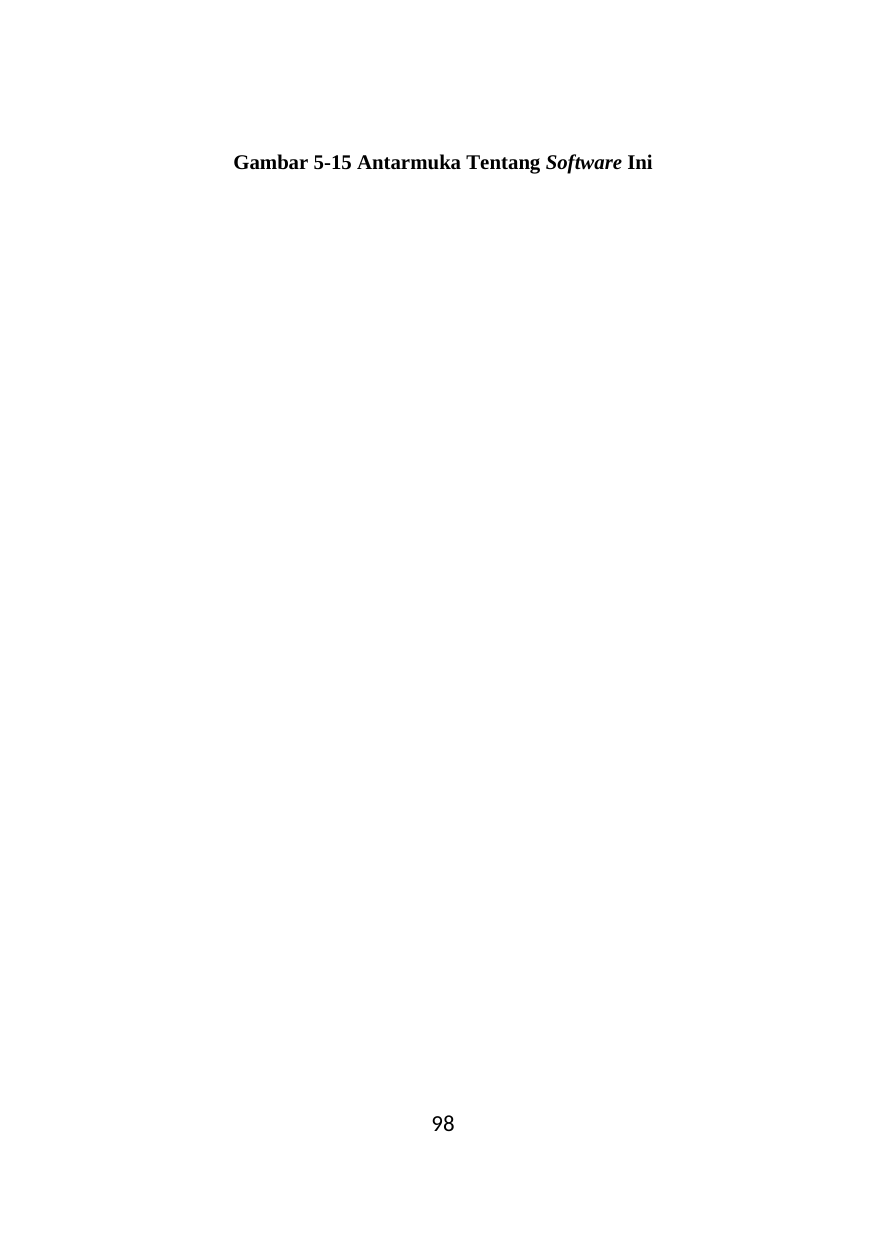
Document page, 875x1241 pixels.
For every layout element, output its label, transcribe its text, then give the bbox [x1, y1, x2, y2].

text Gambar 5-15 Antarmuka Tentang Software Ini [118, 150, 767, 174]
